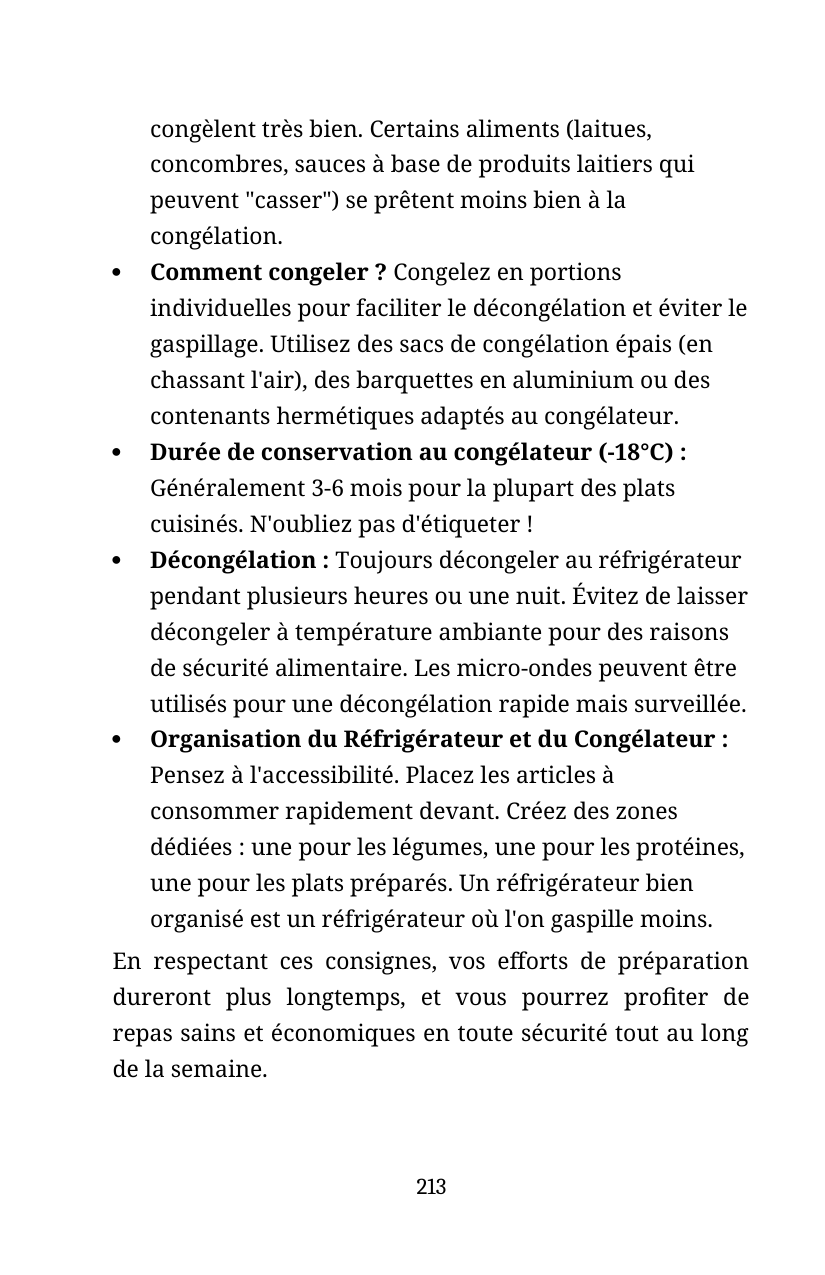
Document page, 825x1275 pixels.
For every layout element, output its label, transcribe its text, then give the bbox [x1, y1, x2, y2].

text En respectant ces consignes, vos efforts de préparation dureront plus longtemps, et vous pourrez profiter de repas sains et économiques en toute sécurité tout au long de la semaine. [112, 945, 750, 1084]
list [112, 112, 750, 252]
list Décongélation : Toujours décongeler au réfrigérateur pendant plusieurs heures ou une nuit. Évitez de laisser décongeler à température ambiante pour des raisons de sécurité alimentaire. Les micro-ondes peuvent être utilisés pour une décongélation rapide mais surveillée. [112, 544, 750, 719]
list Durée de conservation au congélateur (-18°C) : Généralement 3-6 mois pour la plupart des plats cuisinés. N'oubliez pas d'étiqueter ! [112, 436, 750, 539]
list Comment congeler ? Congelez en portions individuelles pour faciliter le décongélation et éviter le gaspillage. Utilisez des sacs de congélation épais (en chassant l'air), des barquettes en aluminium ou des contenants hermétiques adaptés au congélateur. [112, 256, 750, 431]
list Organisation du Réfrigérateur et du Congélateur : Pensez à l'accessibilité. Placez les articles à consommer rapidement devant. Créez des zones dédiées : une pour les légumes, une pour les protéines, une pour les plats préparés. Un réfrigérateur bien organisé est un réfrigérateur où l'on gaspille moins. [112, 723, 750, 934]
